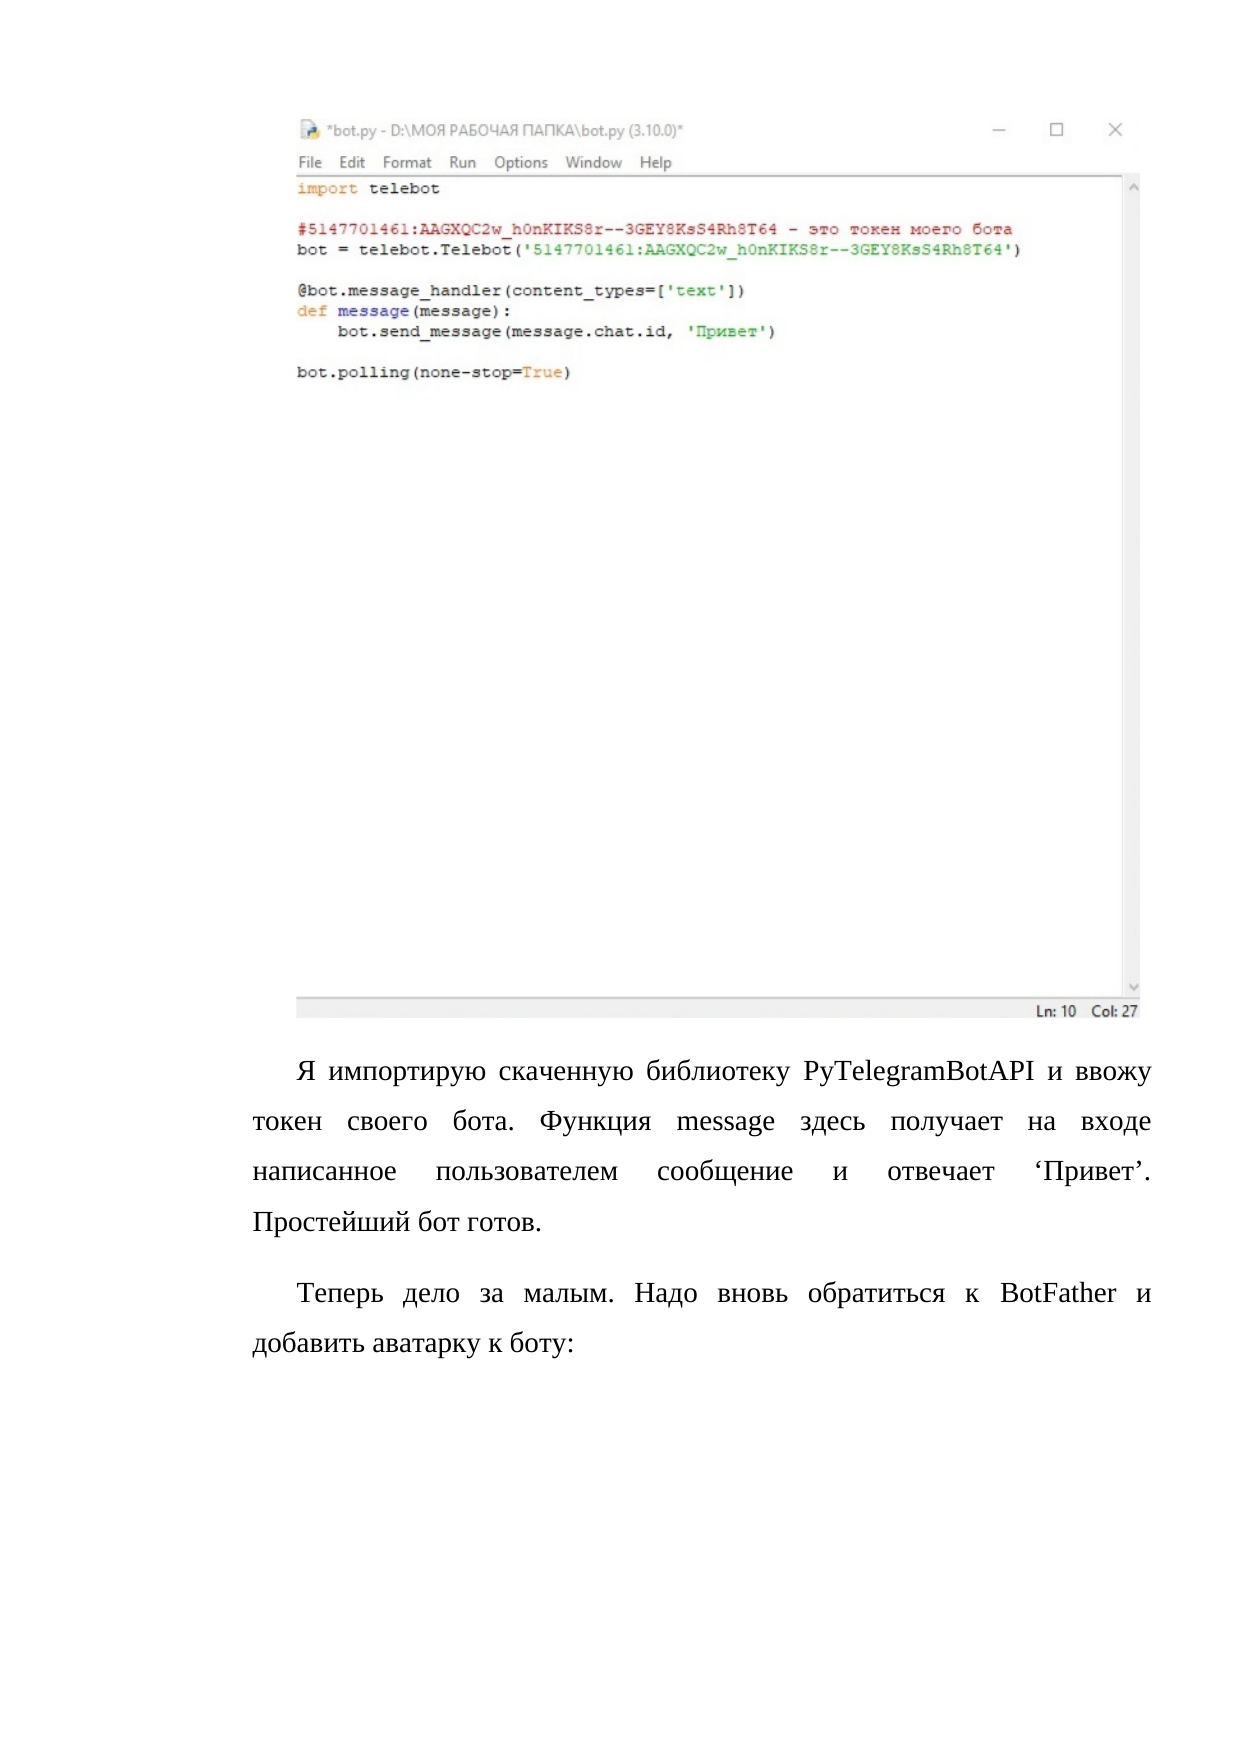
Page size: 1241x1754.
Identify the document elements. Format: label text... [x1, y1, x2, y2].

picture [296, 118, 1141, 1018]
list Теперь дело за малым. Надо вновь обратиться к BotFather и добавить аватарку к боту: [252, 1275, 1152, 1359]
list Я импортирую скаченную библиотеку PyTelegramBotAPI и ввожу токен своего бота. Функция message здесь получает на входе написанное пользователем сообщение и отвечает ‘Привет’. Простейший бот готов. [252, 1053, 1152, 1237]
